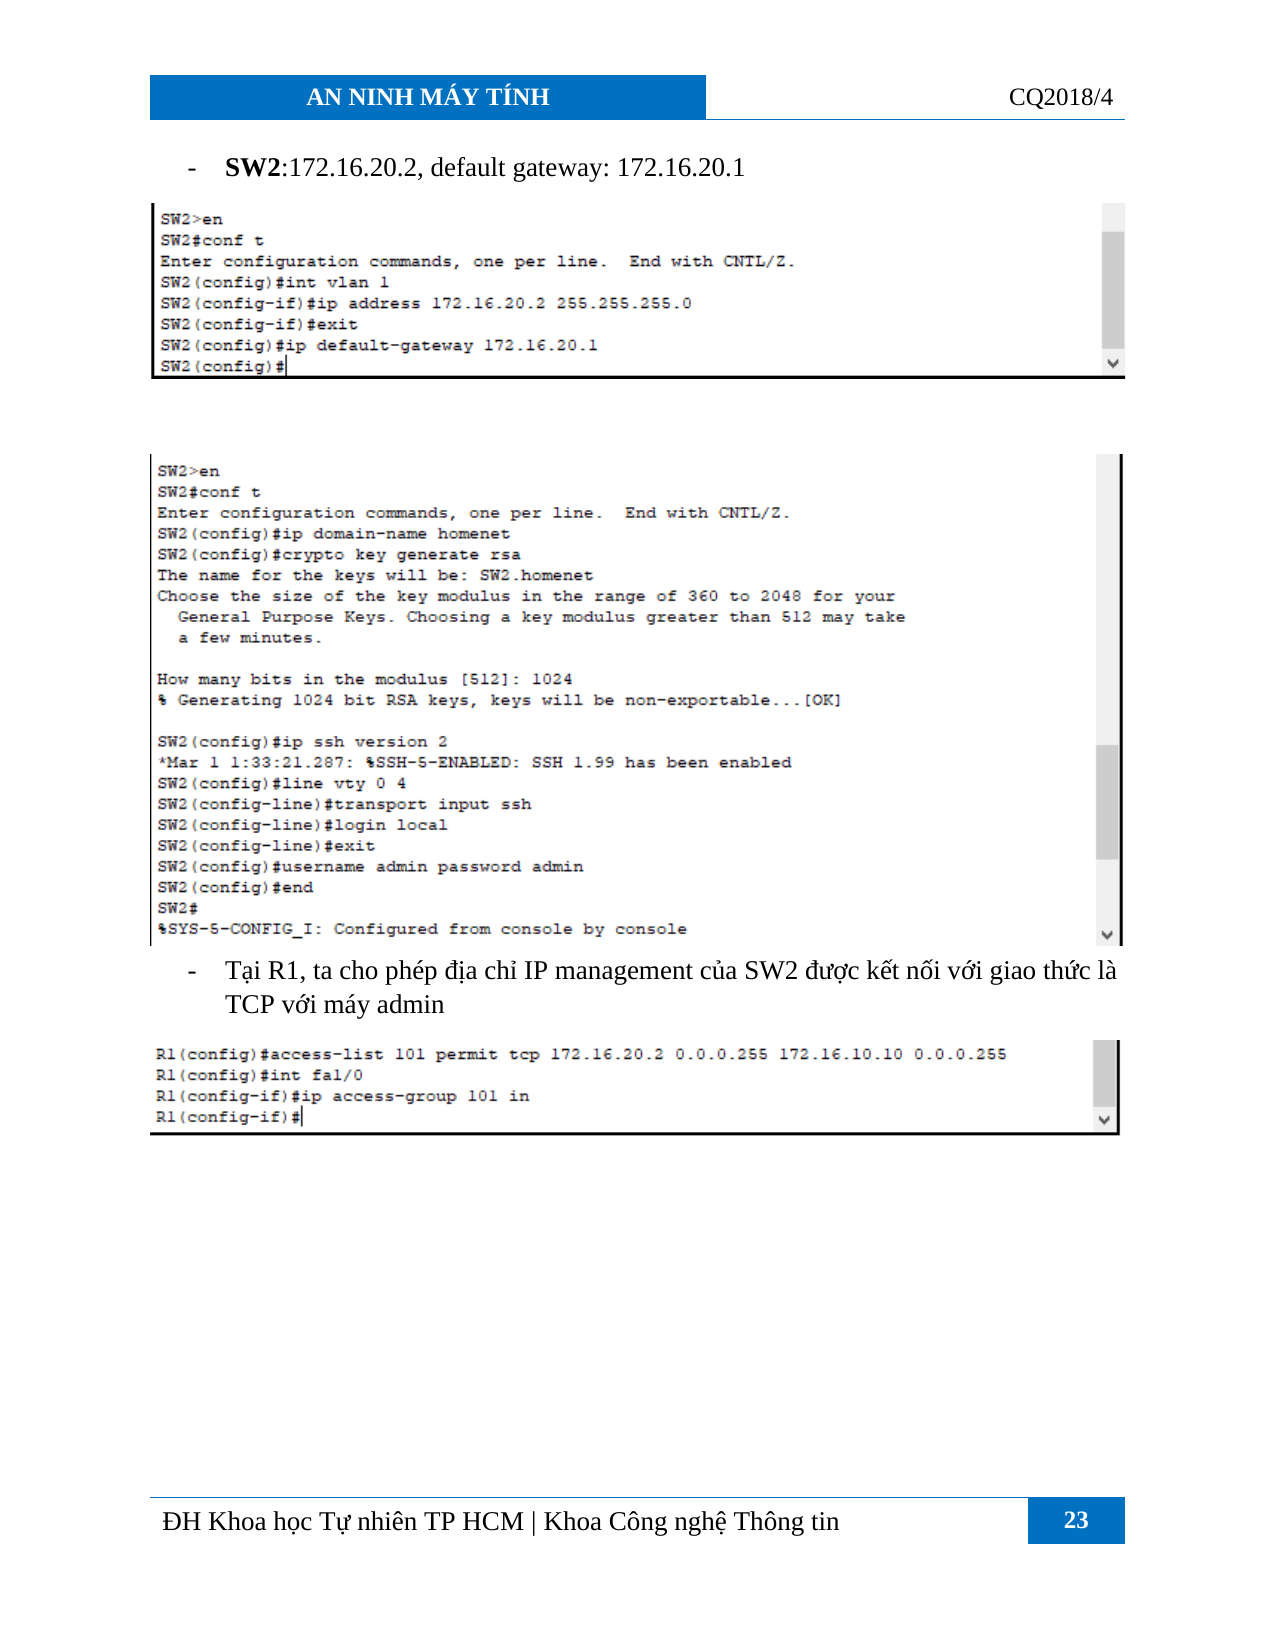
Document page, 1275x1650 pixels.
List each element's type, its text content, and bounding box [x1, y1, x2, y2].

picture [150, 1040, 1125, 1137]
picture [150, 203, 1125, 379]
list Tại R1, ta cho phép địa chỉ IP management của SW2 được kết nối với giao thức là TCP với máy admin [187, 954, 1125, 1019]
picture [150, 454, 1125, 946]
list SW2:172.16.20.2, default gateway: 172.16.20.1 [187, 151, 1125, 182]
